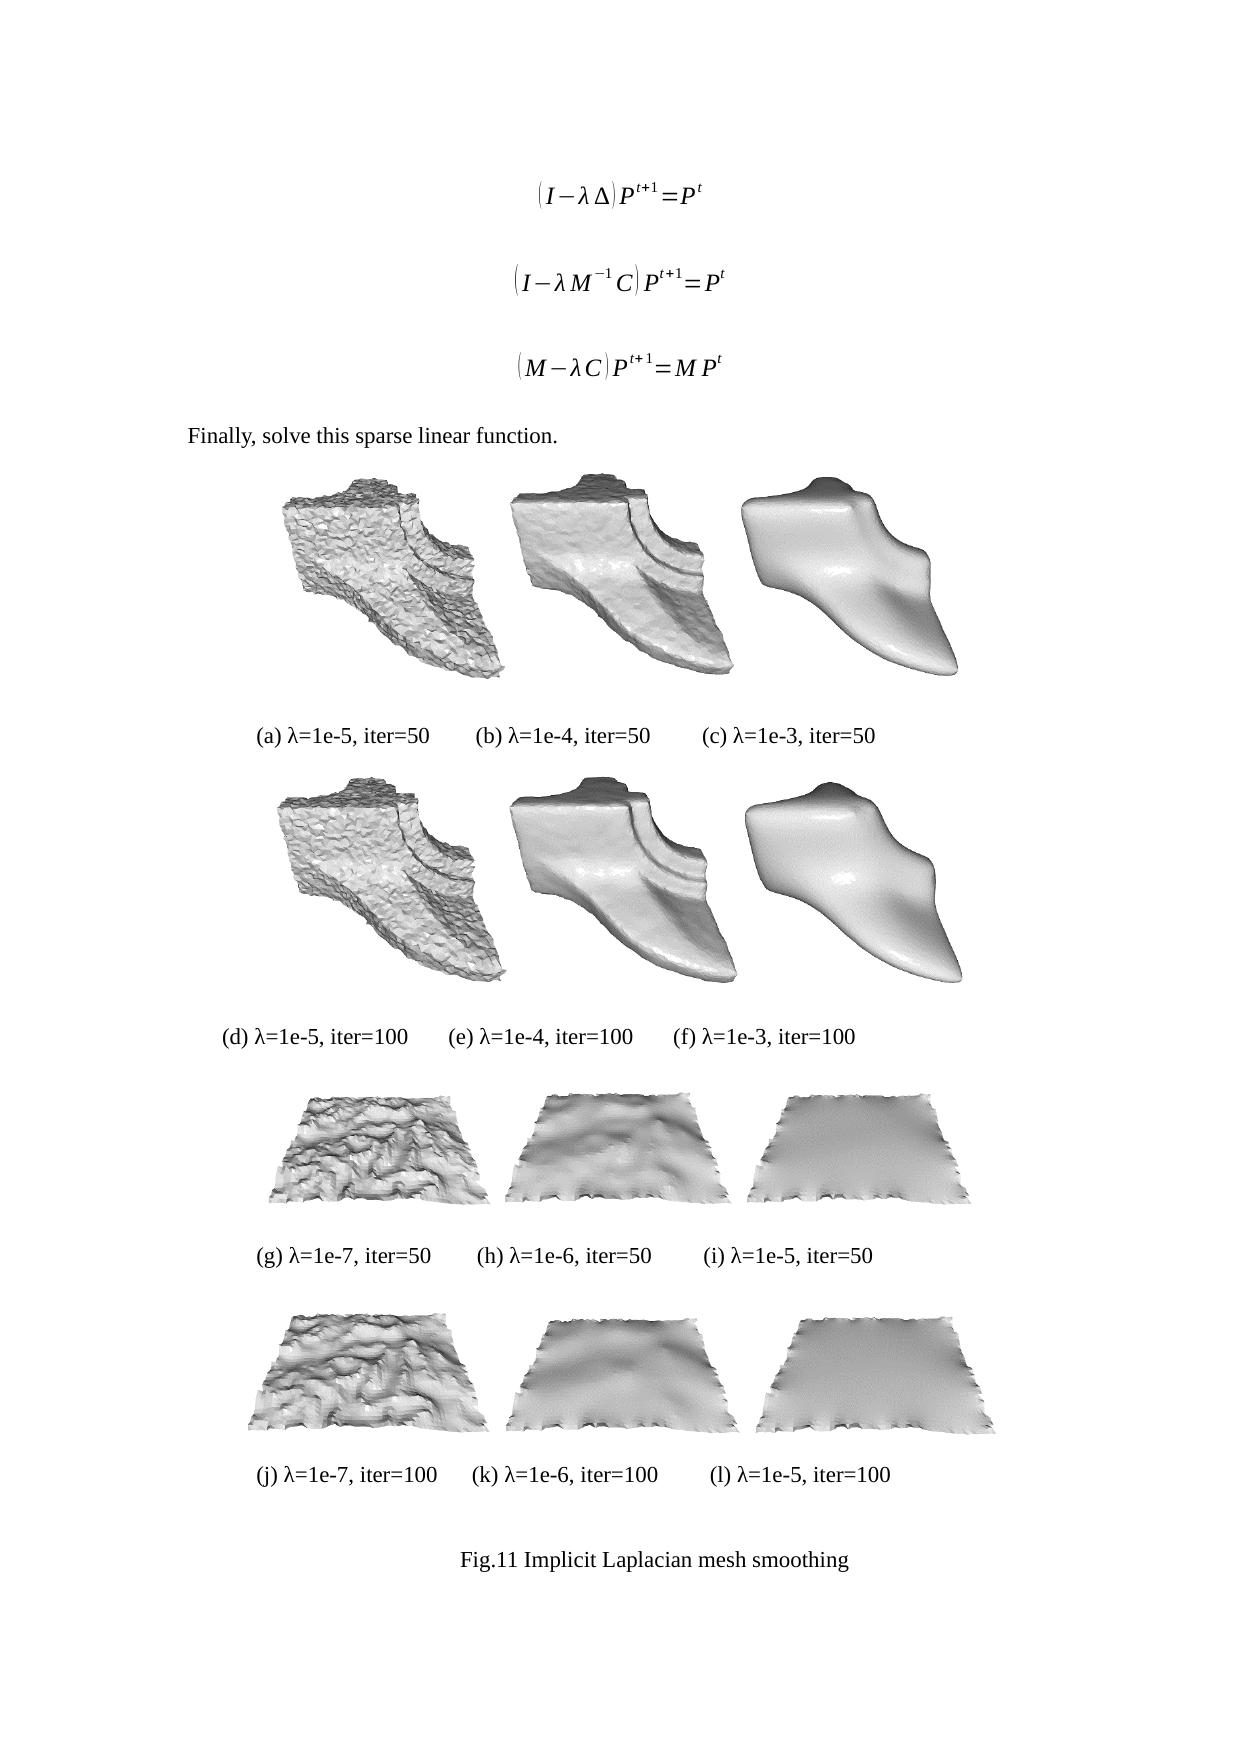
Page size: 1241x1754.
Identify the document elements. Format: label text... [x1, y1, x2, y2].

text (a) λ=1e-5, iter=50 (b) λ=1e-4, iter=50 (c) λ=1e-3, iter=50 [187, 719, 1053, 752]
picture [499, 1090, 736, 1209]
text (g) λ=1e-7, iter=50 (h) λ=1e-6, iter=50 (i) λ=1e-5, iter=50 [187, 1239, 1053, 1272]
picture [265, 1090, 494, 1209]
picture [241, 1308, 495, 1438]
picture [741, 1089, 975, 1209]
text (j) λ=1e-7, iter=100 (k) λ=1e-6, iter=100 (l) λ=1e-5, iter=100 [187, 1458, 1053, 1491]
text Fig.11 Implicit Laplacian mesh smoothing [187, 1543, 1053, 1576]
picture [751, 1312, 1000, 1438]
picture [500, 1314, 746, 1438]
text (d) λ=1e-5, iter=100 (e) λ=1e-4, iter=100 (f) λ=1e-3, iter=100 [187, 1020, 1053, 1053]
picture [278, 471, 962, 681]
picture [274, 772, 967, 989]
text Finally, solve this sparse linear function. [187, 419, 1053, 451]
